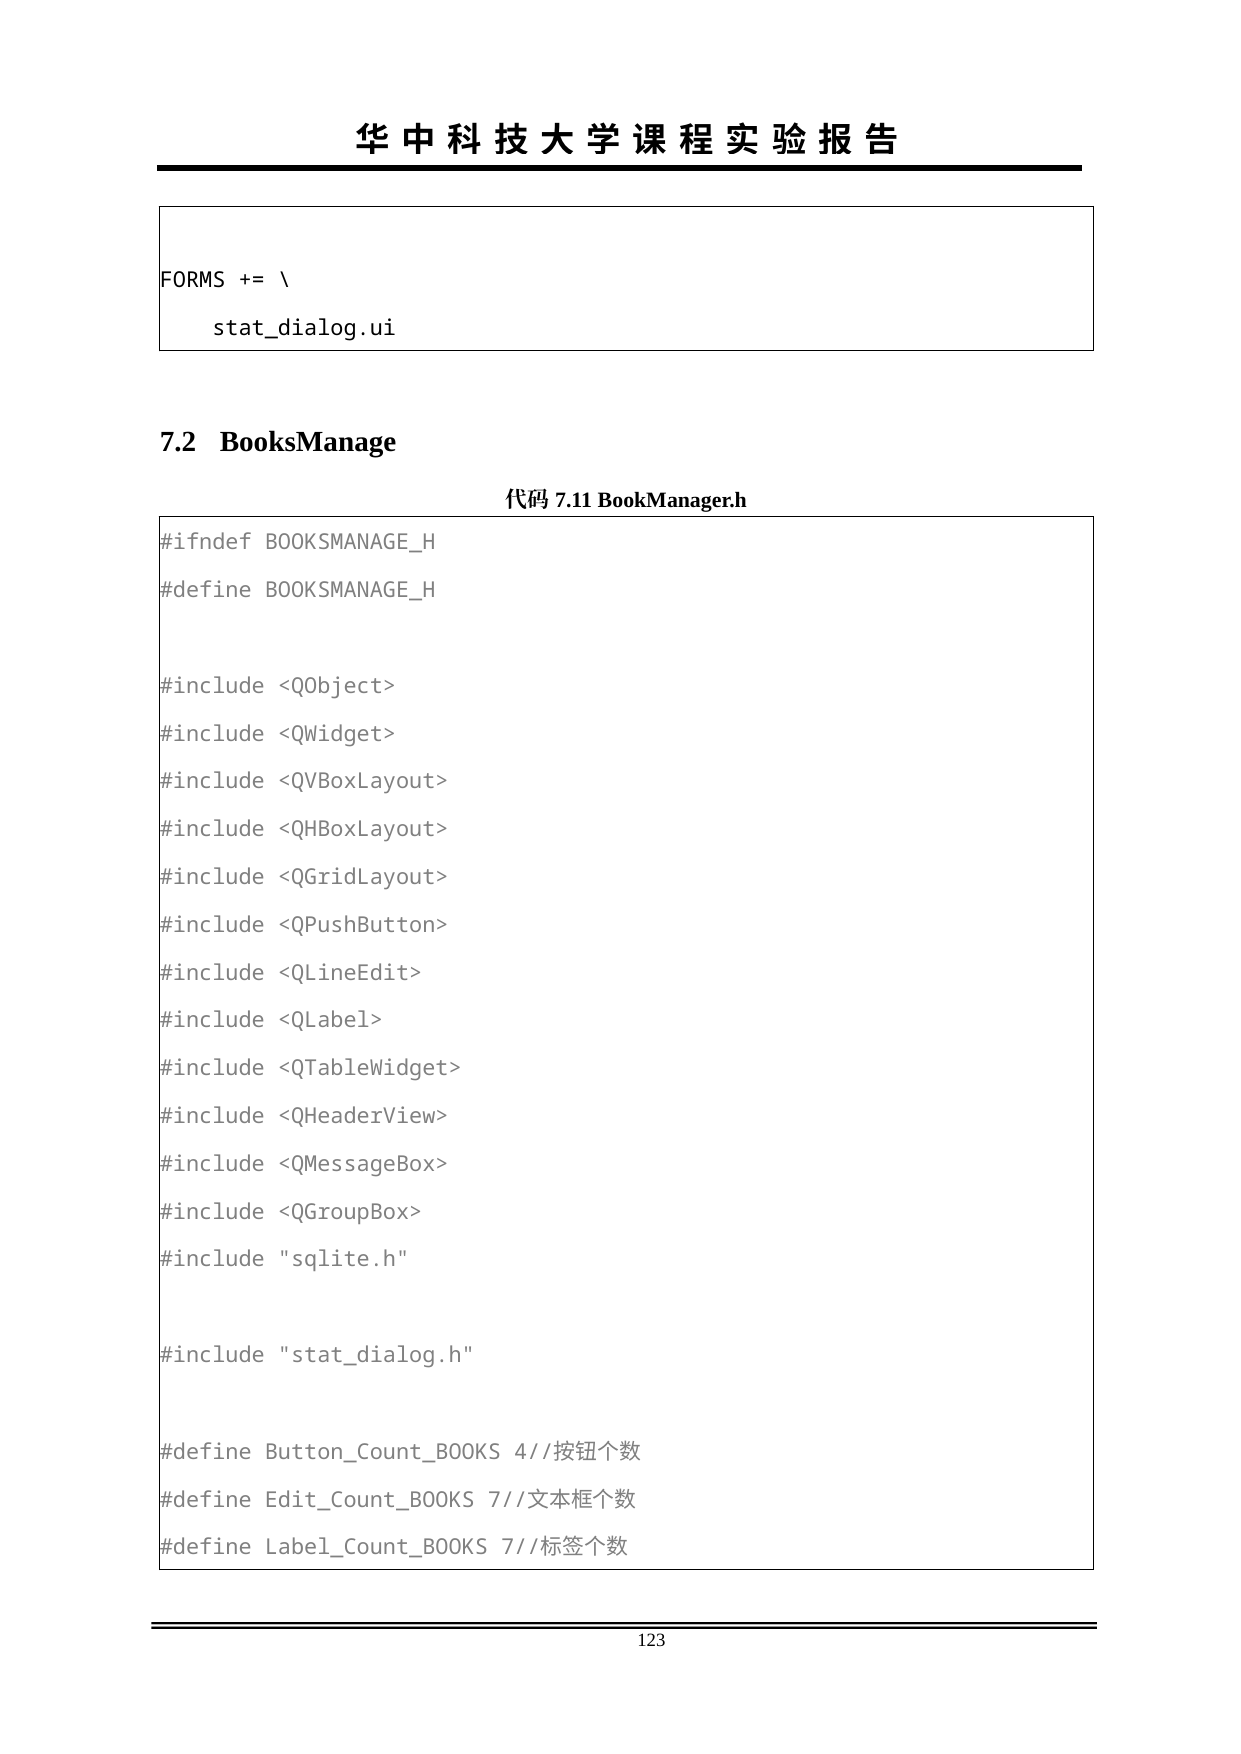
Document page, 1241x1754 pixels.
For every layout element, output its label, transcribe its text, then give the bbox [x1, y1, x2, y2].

text #include <QTableWidget> [160, 1043, 1093, 1091]
text #include <QLabel> [160, 995, 1093, 1043]
text #define BOOKSMANAGE_H [160, 565, 1093, 613]
text #ifndef BOOKSMANAGE_H [160, 517, 1093, 565]
text #include <QObject> [160, 661, 1093, 708]
subtitle BooksManage [159, 424, 1093, 458]
picture [151, 1622, 1100, 1629]
text #include "stat_dialog.h" [160, 1330, 1093, 1378]
text #define Edit_Count_BOOKS 7//文本框个数 [160, 1473, 1093, 1520]
text #include <QMessageBox> [160, 1139, 1093, 1187]
text #include <QHeaderView> [160, 1091, 1093, 1139]
text #define Label_Count_BOOKS 7//标签个数 [160, 1520, 1093, 1569]
text #include <QGroupBox> [160, 1187, 1093, 1234]
text #include "sqlite.h" [160, 1234, 1093, 1282]
text #include <QGridLayout> [160, 852, 1093, 900]
text #include <QPushButton> [160, 900, 1093, 948]
text #include <QWidget> [160, 708, 1093, 756]
text #include <QVBoxLayout> [160, 756, 1093, 804]
text #define Button_Count_BOOKS 4//按钮个数 [160, 1426, 1093, 1473]
text #include <QHBoxLayout> [160, 804, 1093, 852]
text FORMS += \ [160, 255, 1093, 301]
text stat_dialog.ui [160, 301, 1093, 350]
text #include <QLineEdit> [160, 948, 1093, 995]
